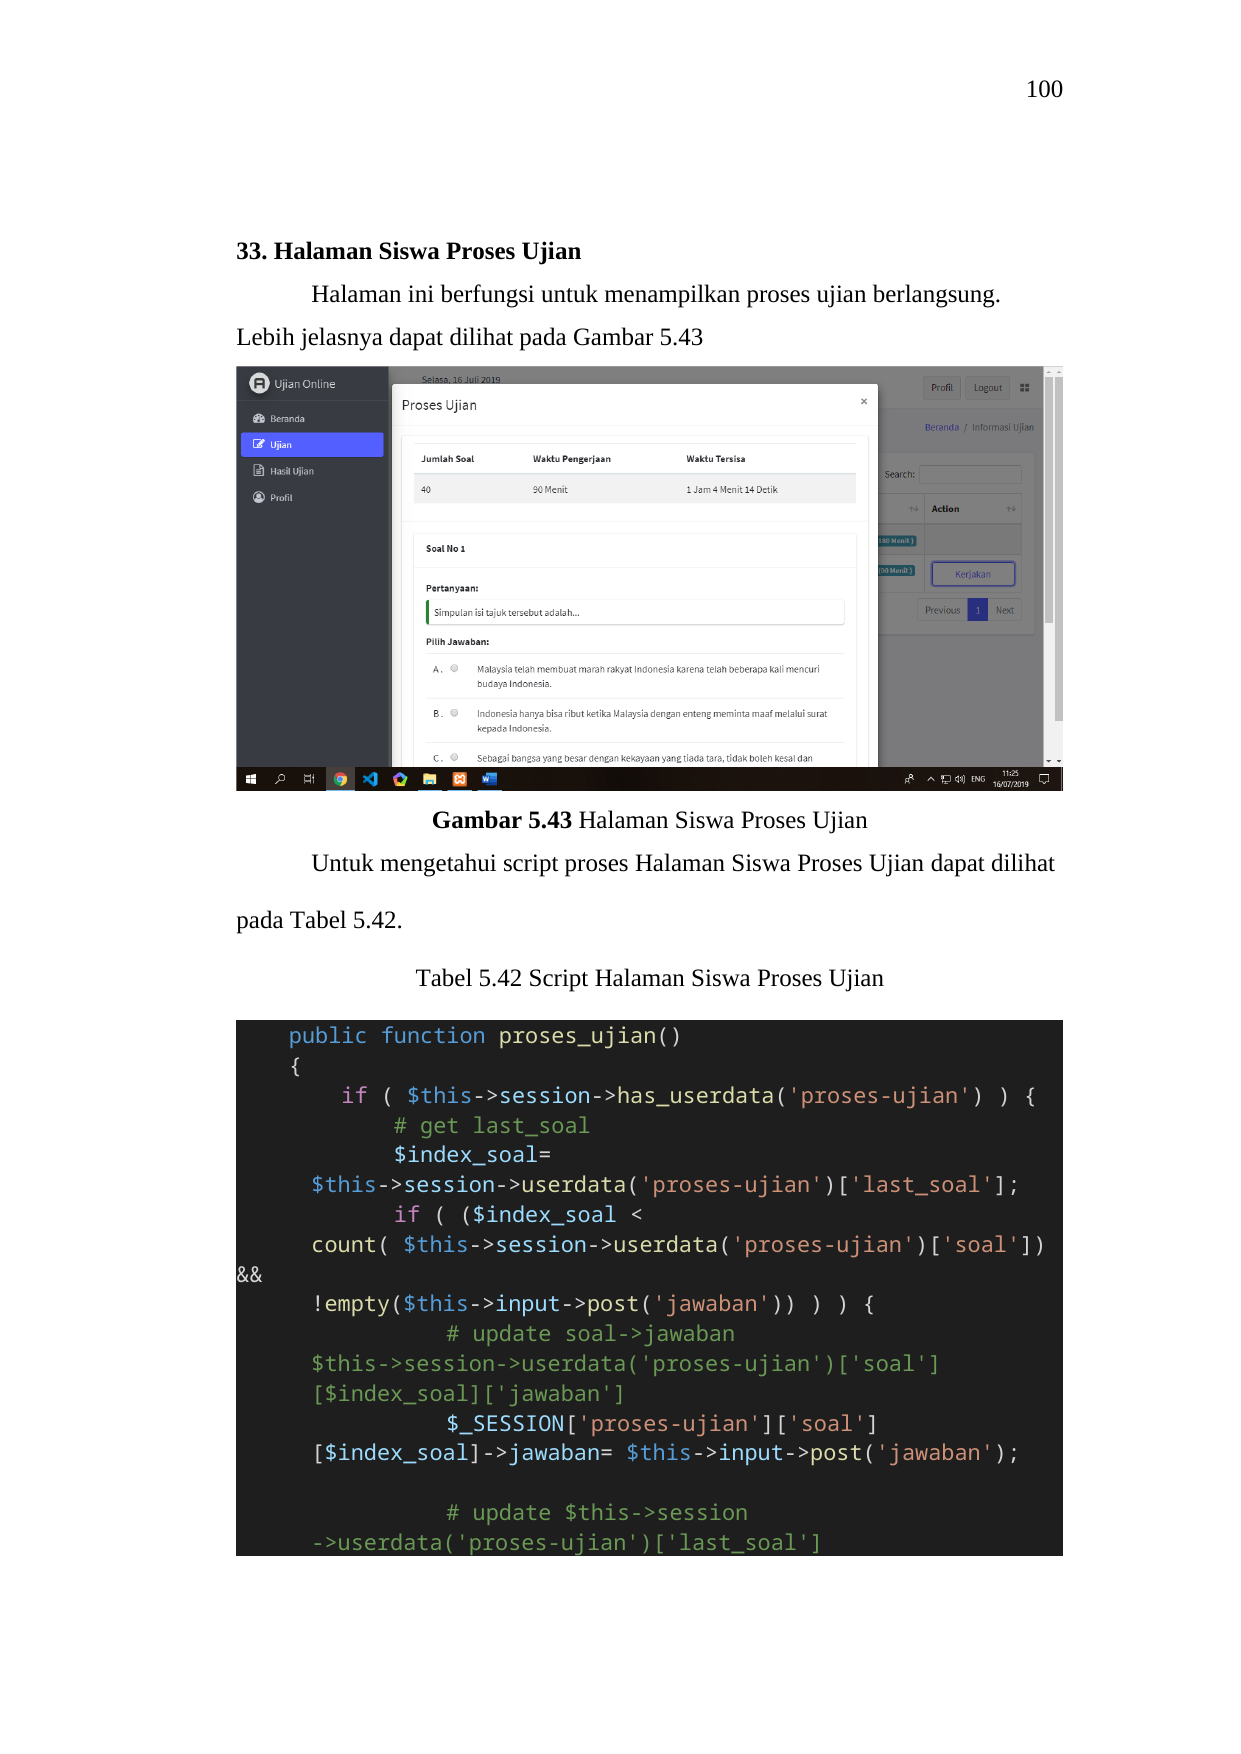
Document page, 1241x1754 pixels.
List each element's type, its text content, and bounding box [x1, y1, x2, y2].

text $_SESSION['proses-ujian']['soal'] [236, 1408, 1063, 1437]
text Halaman ini berfungsi untuk menampilkan proses ujian berlangsung. Lebih jelasnya dapat dilihat pada Gambar 5.43 [236, 279, 1063, 351]
text if ( $this->session->has_userdata('proses-ujian') ) { [236, 1080, 1063, 1110]
text 33. Halaman Siswa Proses Ujian [236, 236, 1063, 265]
text # update soal->jawaban [236, 1318, 1063, 1348]
text # update $this->session [236, 1497, 1063, 1527]
text Gambar 5.43 Halaman Siswa Proses Ujian [236, 805, 1063, 833]
text [$index_soal]->jawaban= $this->input->post('jawaban'); [236, 1437, 1063, 1467]
text # get last_soal [236, 1110, 1063, 1139]
text !empty($this->input->post('jawaban')) ) ) { [236, 1288, 1063, 1318]
text ->userdata('proses-ujian')['last_soal'] [236, 1527, 1063, 1556]
text $index_soal= [236, 1139, 1063, 1169]
text Tabel 5.42 Script Halaman Siswa Proses Ujian [236, 963, 1063, 992]
text if ( ($index_soal < [236, 1199, 1063, 1229]
picture [236, 365, 1063, 791]
text $this->session->userdata('proses-ujian')['last_soal']; [236, 1169, 1063, 1199]
text { [236, 1050, 1063, 1080]
text public function proses_ujian() [236, 1020, 1063, 1050]
text $this->session->userdata('proses-ujian')['soal'] [236, 1348, 1063, 1378]
text count( $this->session->userdata('proses-ujian')['soal']) && [236, 1229, 1063, 1288]
text Untuk mengetahui script proses Halaman Siswa Proses Ujian dapat dilihat pada Tabel 5.42. [236, 848, 1063, 934]
text [$index_soal]['jawaban'] [236, 1378, 1063, 1408]
